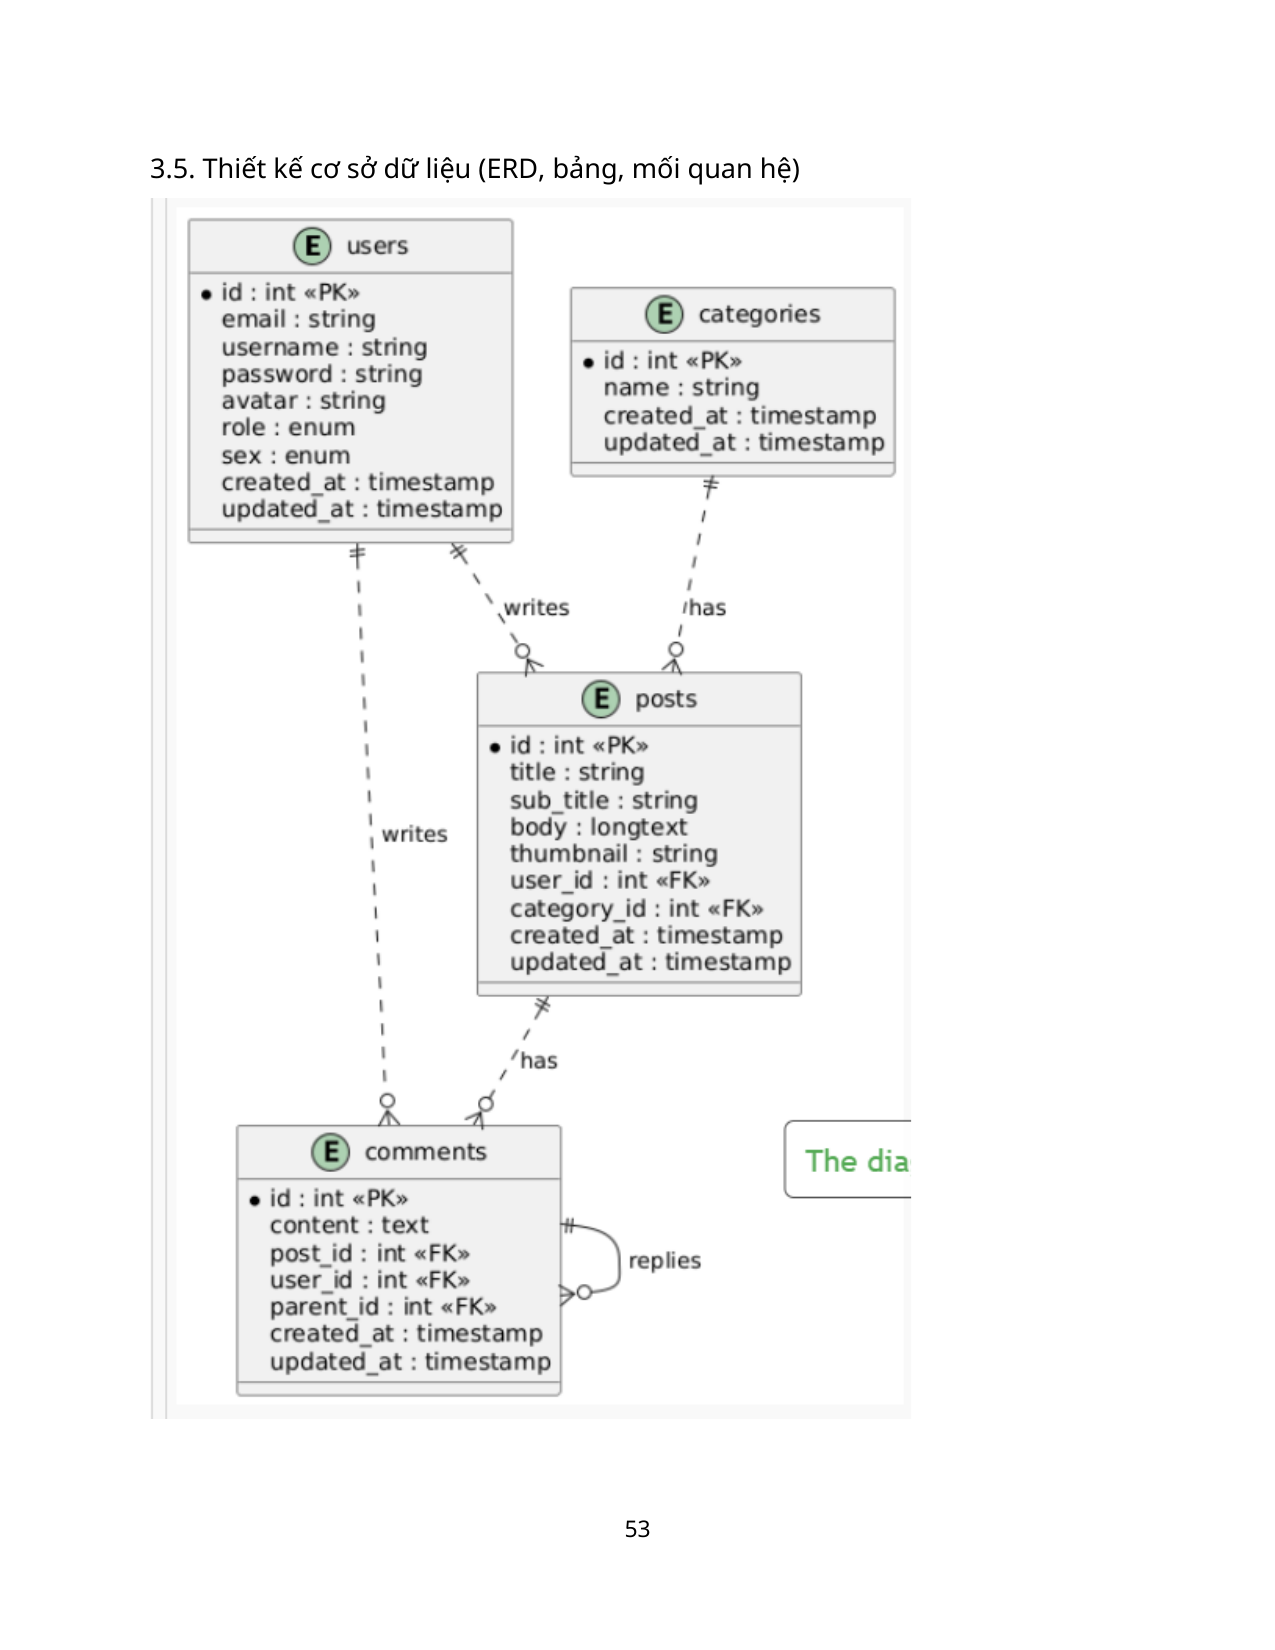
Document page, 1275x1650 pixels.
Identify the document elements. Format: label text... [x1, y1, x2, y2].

picture [150, 198, 912, 1419]
subtitle 3.5. Thiết kế cơ sở dữ liệu (ERD, bảng, mối quan hệ) [150, 150, 1125, 187]
